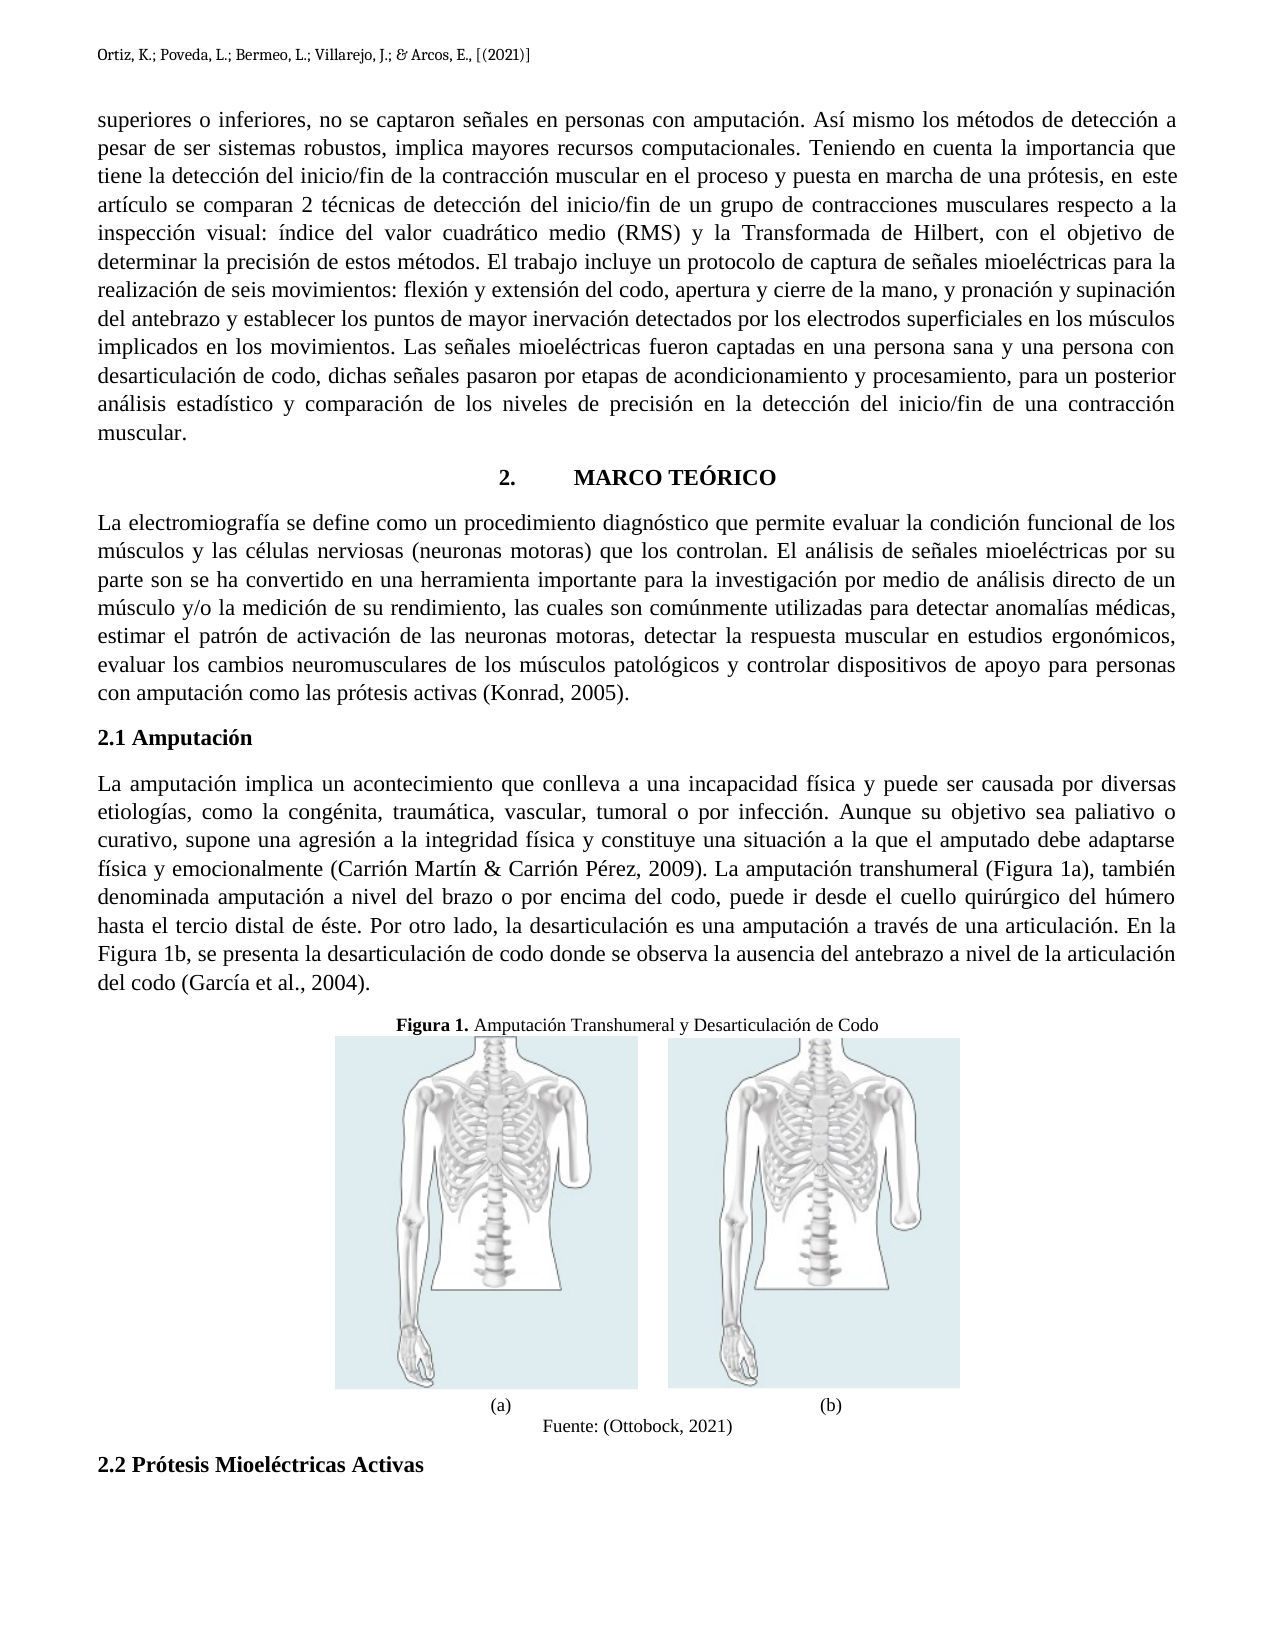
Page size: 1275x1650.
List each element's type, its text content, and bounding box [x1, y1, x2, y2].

text (a) (b) [97, 1393, 1177, 1415]
picture [668, 1038, 960, 1391]
text Fuente: (Ottobock, 2021) [97, 1415, 1177, 1437]
text 2.1 Amputación [97, 724, 1177, 751]
text La electromiografía se define como un procedimiento diagnóstico que permite evaluar la condición funcional de los músculos y las células nerviosas (neuronas motoras) que los controlan. El análisis de señales mioeléctricas por su parte son se ha convertido en una herramienta importante para la investigación por medio de análisis directo de un músculo y/o la medición de su rendimiento, las cuales son comúnmente utilizadas para detectar anomalías médicas, estimar el patrón de activación de las neuronas motoras, detectar la respuesta muscular en estudios ergonómicos, evaluar los cambios neuromusculares de los músculos patológicos y controlar dispositivos de apoyo para personas con amputación como las prótesis activas (Konrad, 2005). [97, 509, 1177, 706]
text La amputación implica un acontecimiento que conlleva a una incapacidad física y puede ser causada por diversas etiologías, como la congénita, traumática, vascular, tumoral o por infección. Aunque su objetivo sea paliativo o curativo, supone una agresión a la integridad física y constituye una situación a la que el amputado debe adaptarse física y emocionalmente (Carrión Martín & Carrión Pérez, 2009). La amputación transhumeral (Figura 1a), también denominada amputación a nivel del brazo o por encima del codo, puede ir desde el cuello quirúrgico del húmero hasta el tercio distal de éste. Por otro lado, la desarticulación es una amputación a través de una articulación. En la Figura 1b, se presenta la desarticulación de codo donde se observa la ausencia del antebrazo a nivel de la articulación del codo (García et al., 2004). [97, 769, 1177, 995]
text Figura 1. Amputación Transhumeral y Desarticulación de Codo [97, 1014, 1177, 1035]
list MARCO TEÓRICO [97, 464, 1177, 490]
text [97, 106, 1177, 445]
picture [335, 1036, 638, 1392]
text 2.2 Prótesis Mioeléctricas Activas [97, 1451, 1177, 1477]
